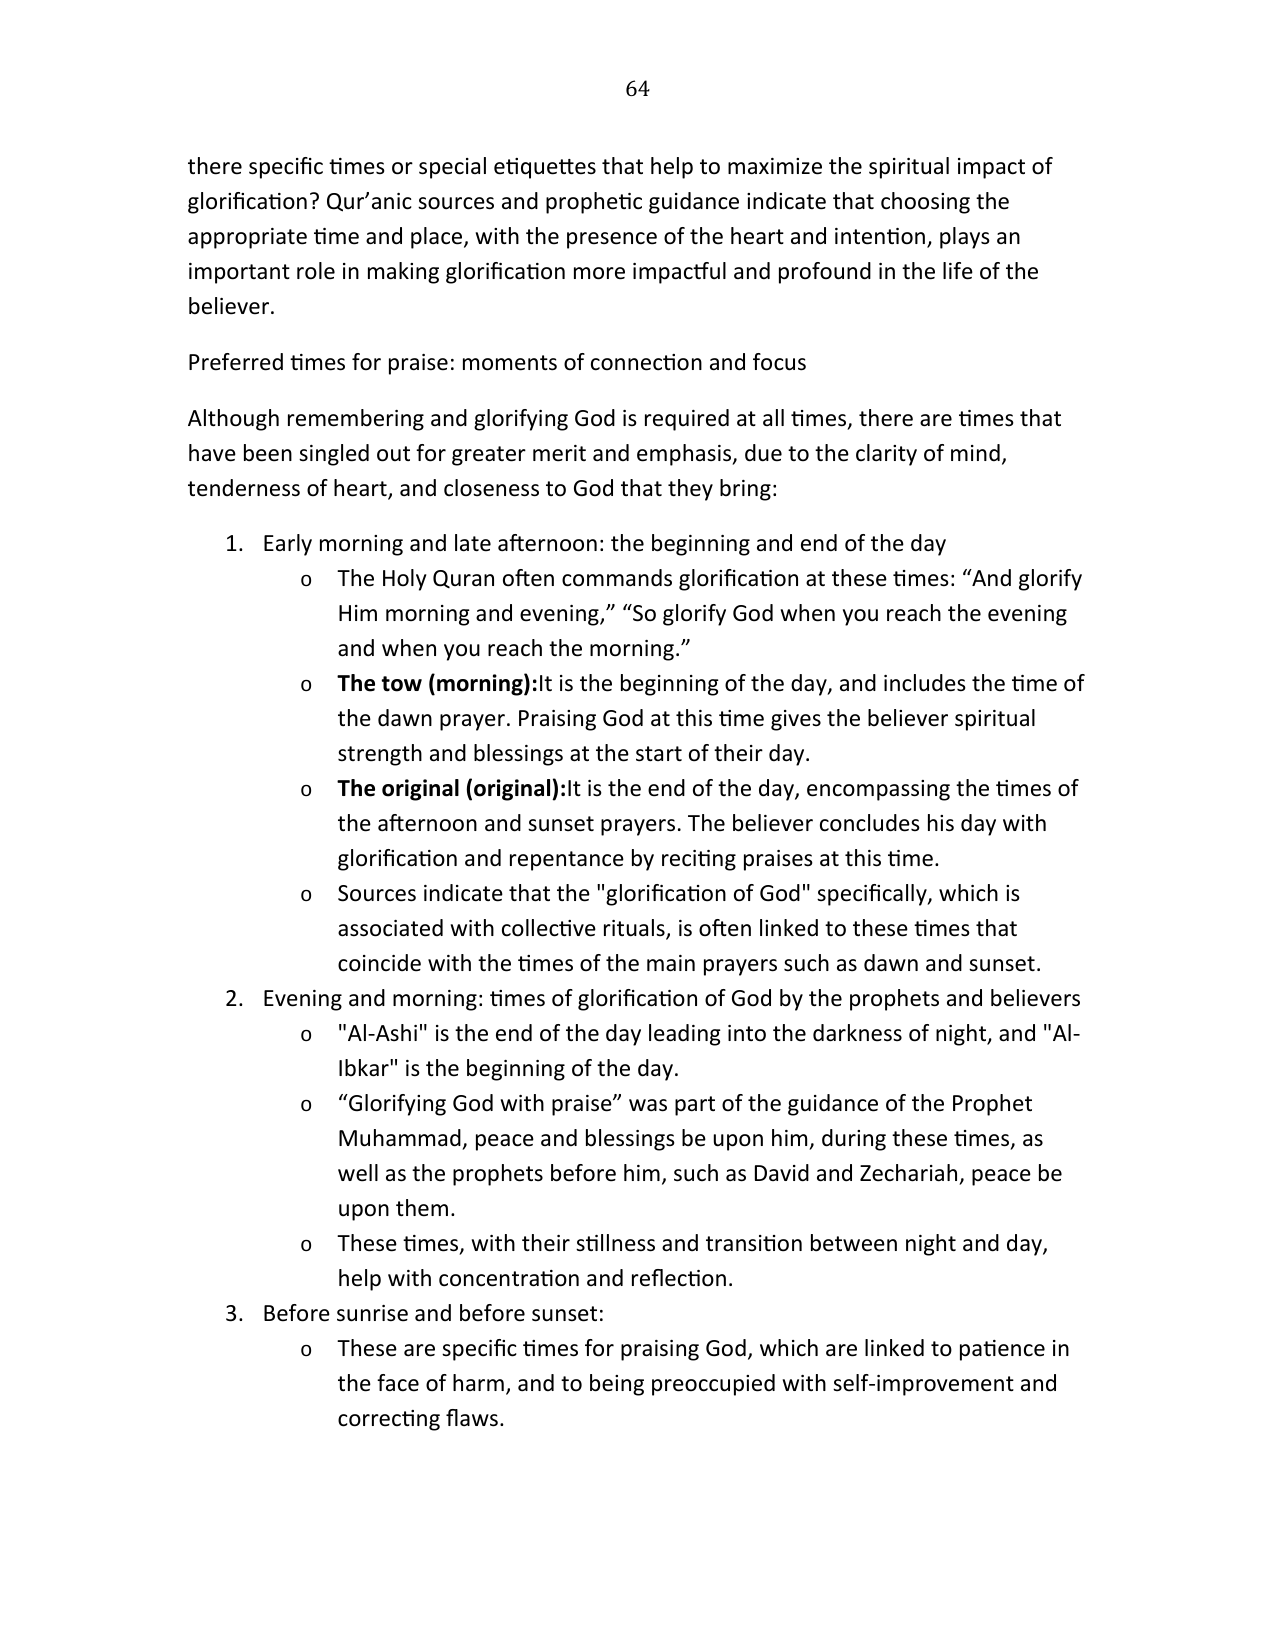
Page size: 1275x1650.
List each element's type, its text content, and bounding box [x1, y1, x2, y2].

text Although remembering and glorifying God is required at all times, there are times that have been singled out for greater merit and emphasis, due to the clarity of mind, tenderness of heart, and closeness to God that they bring: [187, 402, 1087, 502]
list These times, with their stillness and transition between night and day, help with concentration and reflection. [300, 1227, 1087, 1293]
list These are specific times for praising God, which are linked to patience in the face of harm, and to being preoccupied with self-improvement and correcting flaws. [300, 1332, 1087, 1433]
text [187, 150, 1087, 321]
list Early morning and late afternoon: the beginning and end of the day [225, 527, 1087, 558]
text Preferred times for praise: moments of connection and focus [187, 346, 1087, 376]
list "Al-Ashi" is the end of the day leading into the darkness of night, and "Al-Ibkar" is the beginning of the day. [300, 1017, 1087, 1083]
list The tow (morning):It is the beginning of the day, and includes the time of the dawn prayer. Praising God at this time gives the believer spiritual strength and blessings at the start of their day. [300, 667, 1087, 768]
list Sources indicate that the "glorification of God" specifically, which is associated with collective rituals, is often linked to these times that coincide with the times of the main prayers such as dawn and sunset. [300, 877, 1087, 978]
list “Glorifying God with praise” was part of the guidance of the Prophet Muhammad, peace and blessings be upon him, during these times, as well as the prophets before him, such as David and Zechariah, peace be upon them. [300, 1087, 1087, 1223]
list Before sunrise and before sunset: [225, 1297, 1087, 1328]
list The original (original):It is the end of the day, encompassing the times of the afternoon and sunset prayers. The believer concludes his day with glorification and repentance by reciting praises at this time. [300, 772, 1087, 873]
list The Holy Quran often commands glorification at these times: “And glorify Him morning and evening,” “So glorify God when you reach the evening and when you reach the morning.” [300, 562, 1087, 663]
list Evening and morning: times of glorification of God by the prophets and believers [225, 982, 1087, 1013]
